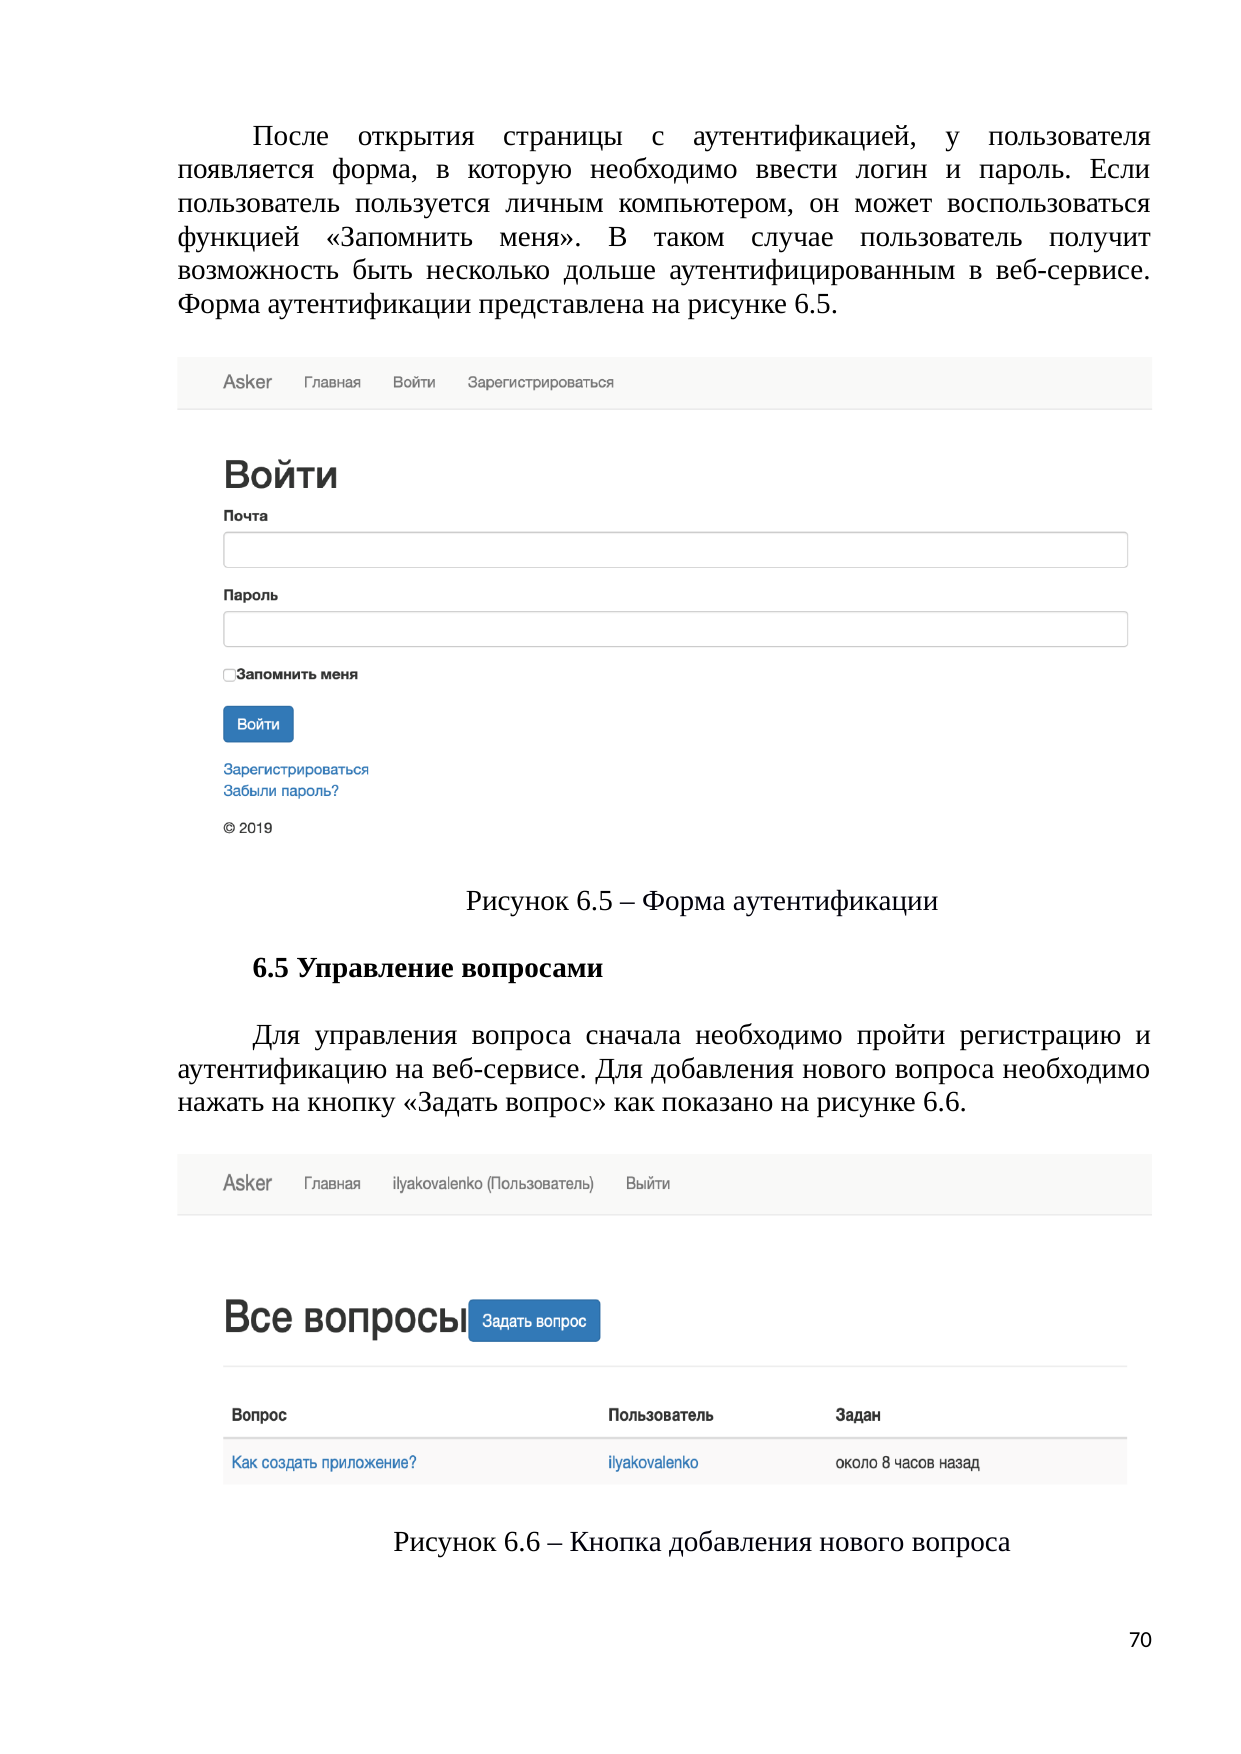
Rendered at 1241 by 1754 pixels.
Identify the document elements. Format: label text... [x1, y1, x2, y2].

text Для управления вопроса сначала необходимо пройти регистрацию и аутентификацию на веб-сервисе. Для добавления нового вопроса необходимо нажать на кнопку «‎Задать вопрос» как показано на рисунке 6.6. [177, 1017, 1152, 1118]
subtitle 6.5 Управление вопросами [177, 950, 1152, 984]
text Рисунок 6.5 – Форма аутентификации [177, 883, 1152, 917]
text Рисунок 6.6 – Кнопка добавления нового вопроса [177, 1524, 1152, 1558]
picture [177, 357, 1153, 850]
text После открытия страницы с аутентификацией, у пользователя появляется форма, в которую необходимо ввести логин и пароль. Если пользователь пользуется личным компьютером, он может воспользоваться функцией «‎Запомнить меня». В таком случае пользователь получит возможность быть несколько дольше аутентифицированным в веб-сервисе. Форма аутентификации представлена на рисунке 6.5. [177, 118, 1152, 319]
picture [177, 1154, 1152, 1491]
